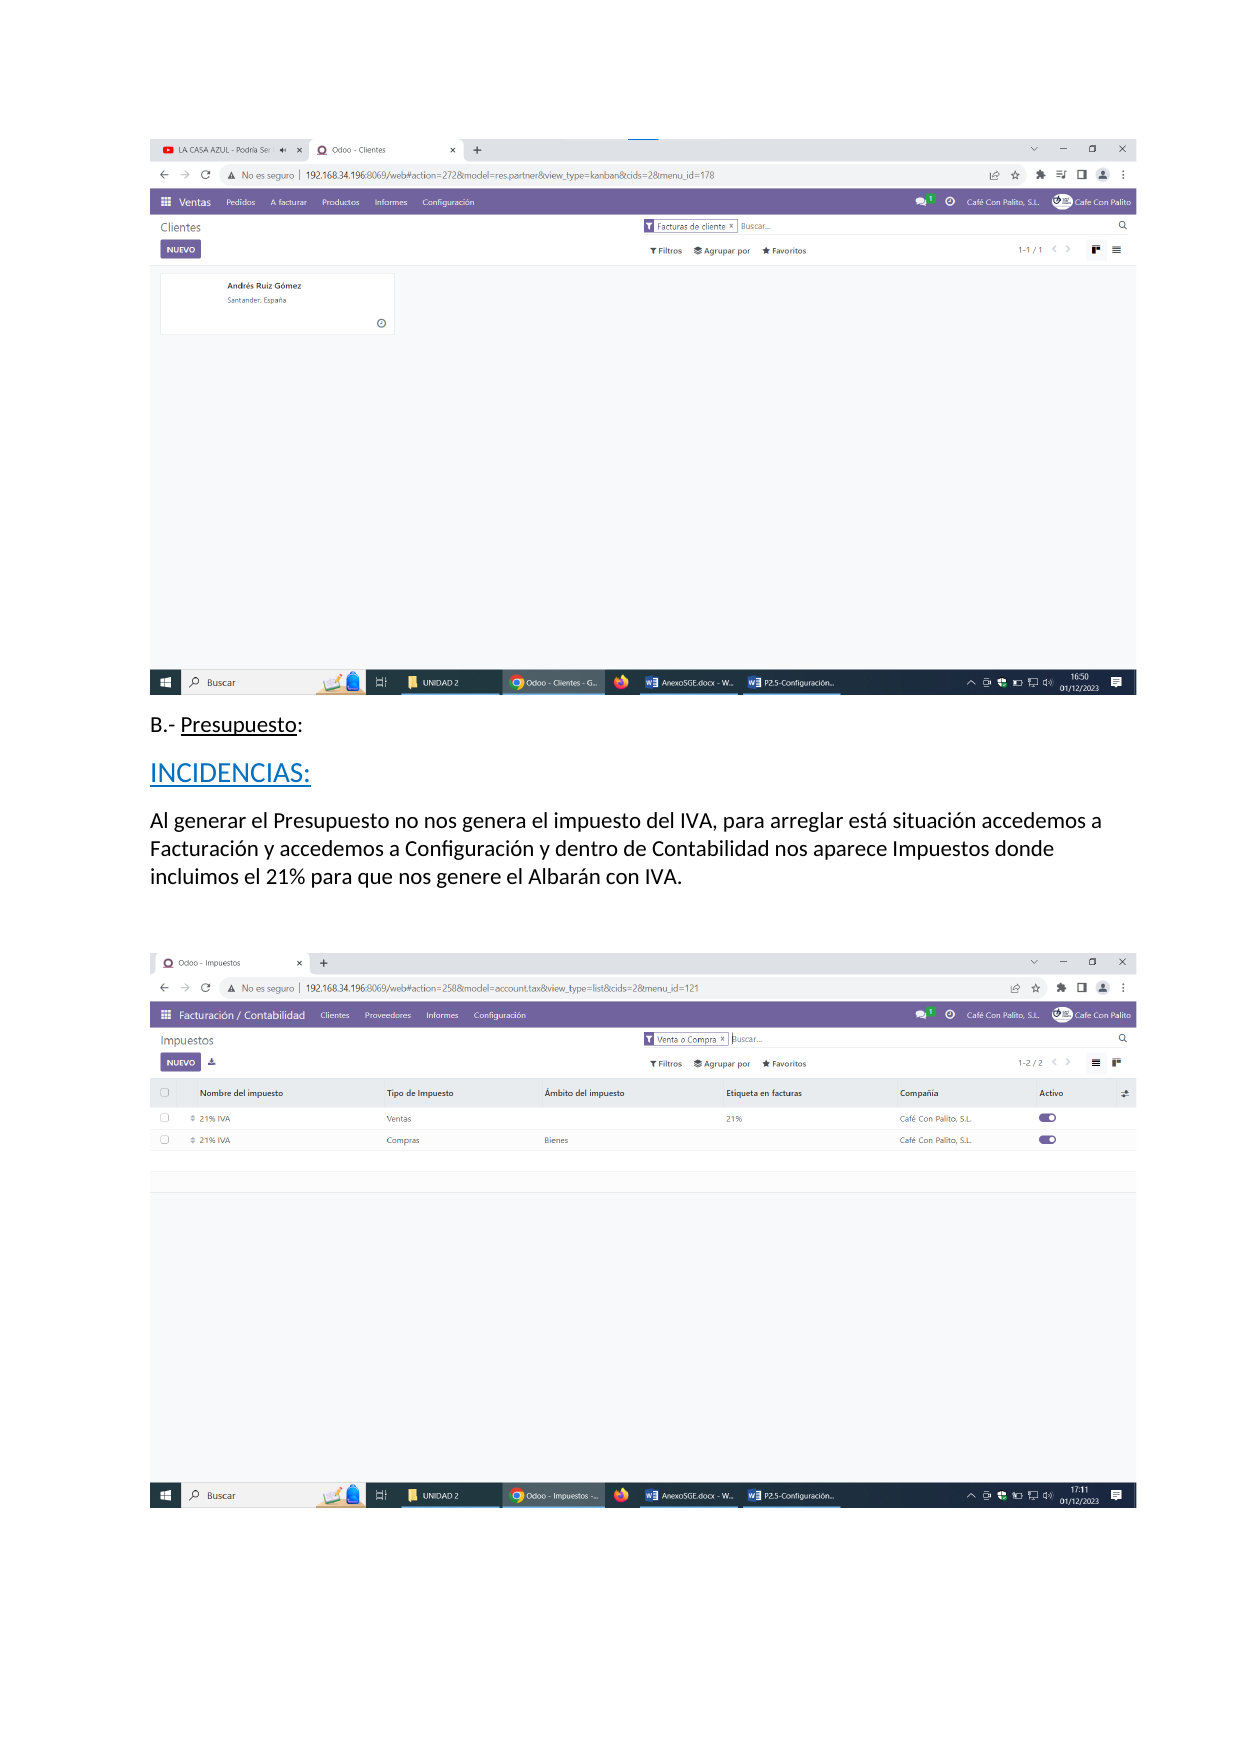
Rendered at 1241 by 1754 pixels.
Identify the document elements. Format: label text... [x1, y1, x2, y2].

text Al generar el Presupuesto no nos genera el impuesto del IVA, para arreglar está situación accedemos a Facturación y accedemos a Configuración y dentro de Contabilidad nos aparece Impuestos donde incluimos el 21% para que nos genere el Albarán con IVA. [150, 806, 1114, 890]
text INCIDENCIAS: [150, 754, 1114, 790]
picture [150, 953, 1137, 1508]
text B.- Presupuesto: [150, 710, 1114, 738]
picture [150, 139, 1137, 695]
